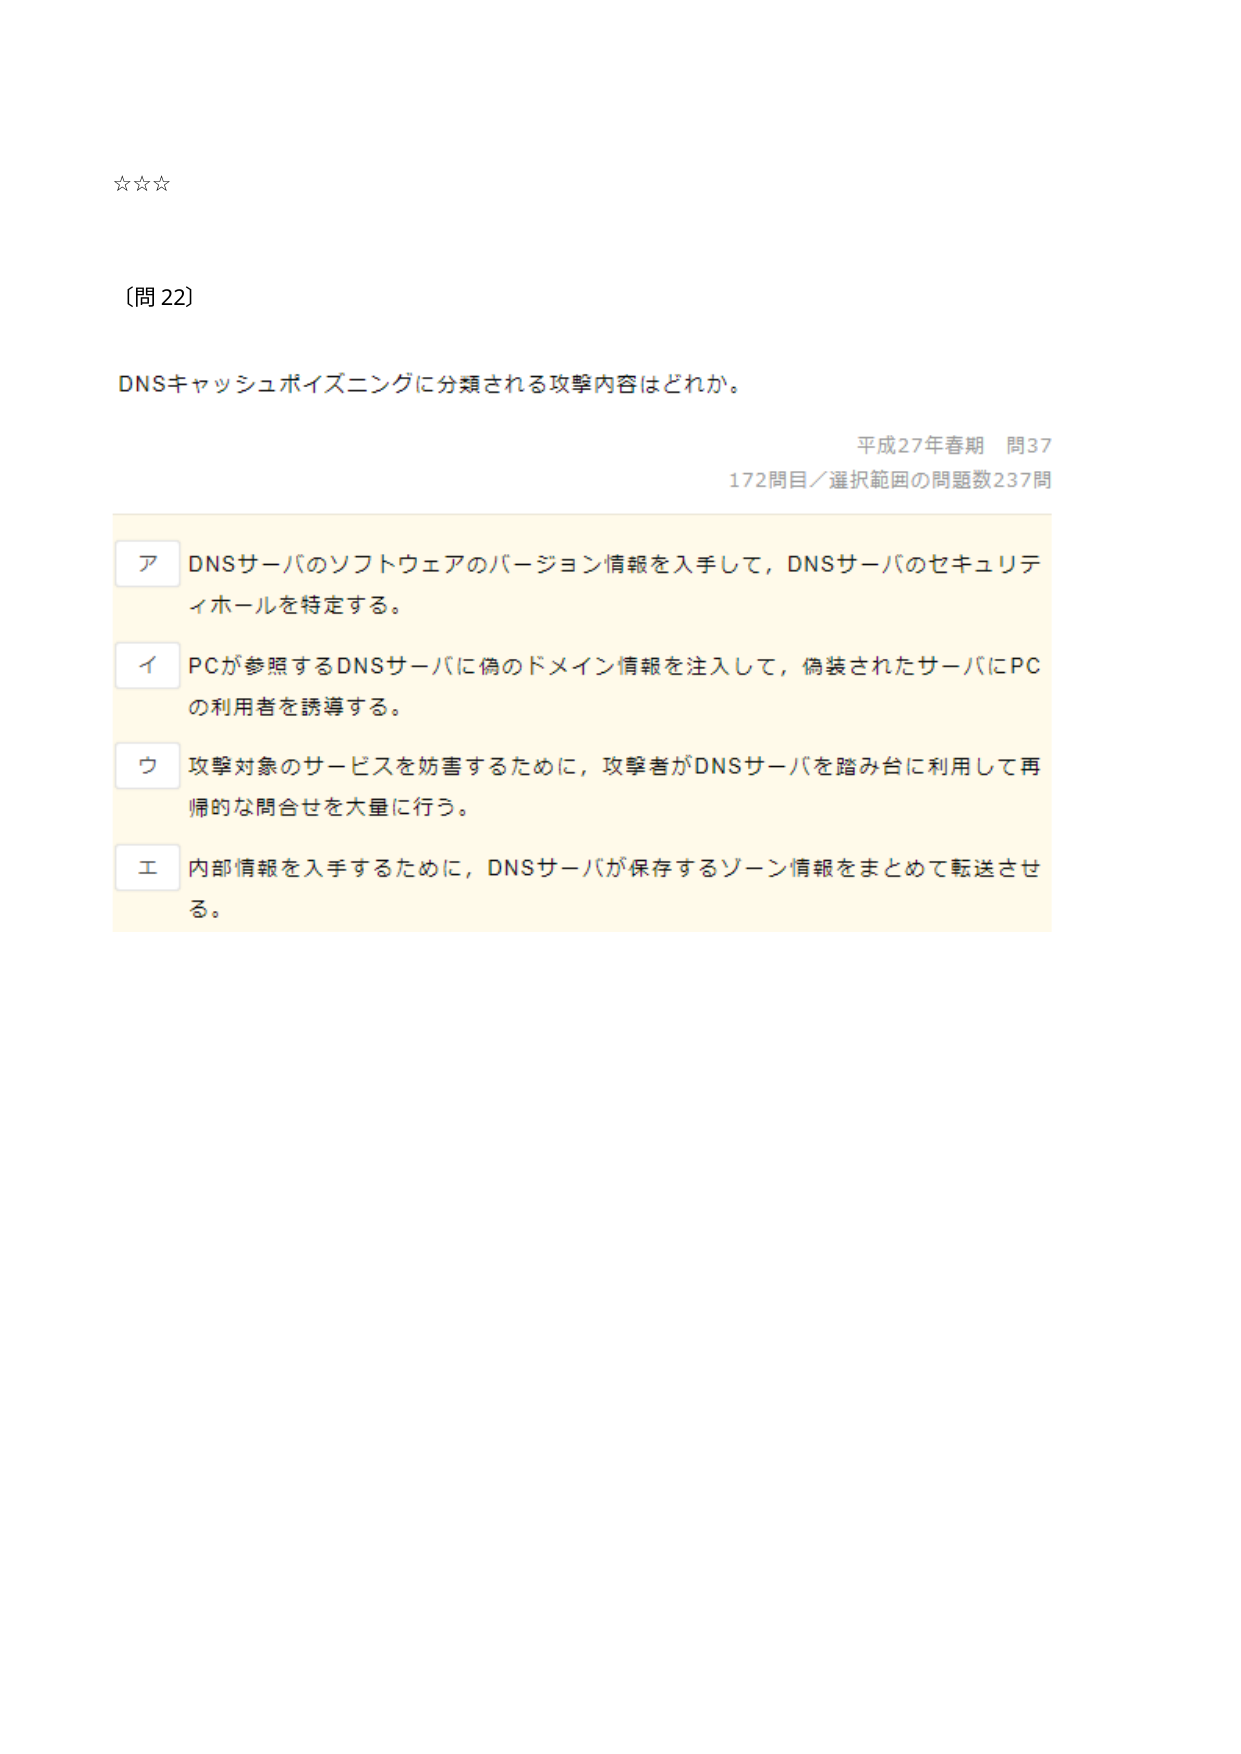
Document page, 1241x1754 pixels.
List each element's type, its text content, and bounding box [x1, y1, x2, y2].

text ☆☆☆ [112, 164, 1128, 202]
picture [112, 352, 1052, 932]
text 〔問22〕 [112, 277, 1128, 314]
